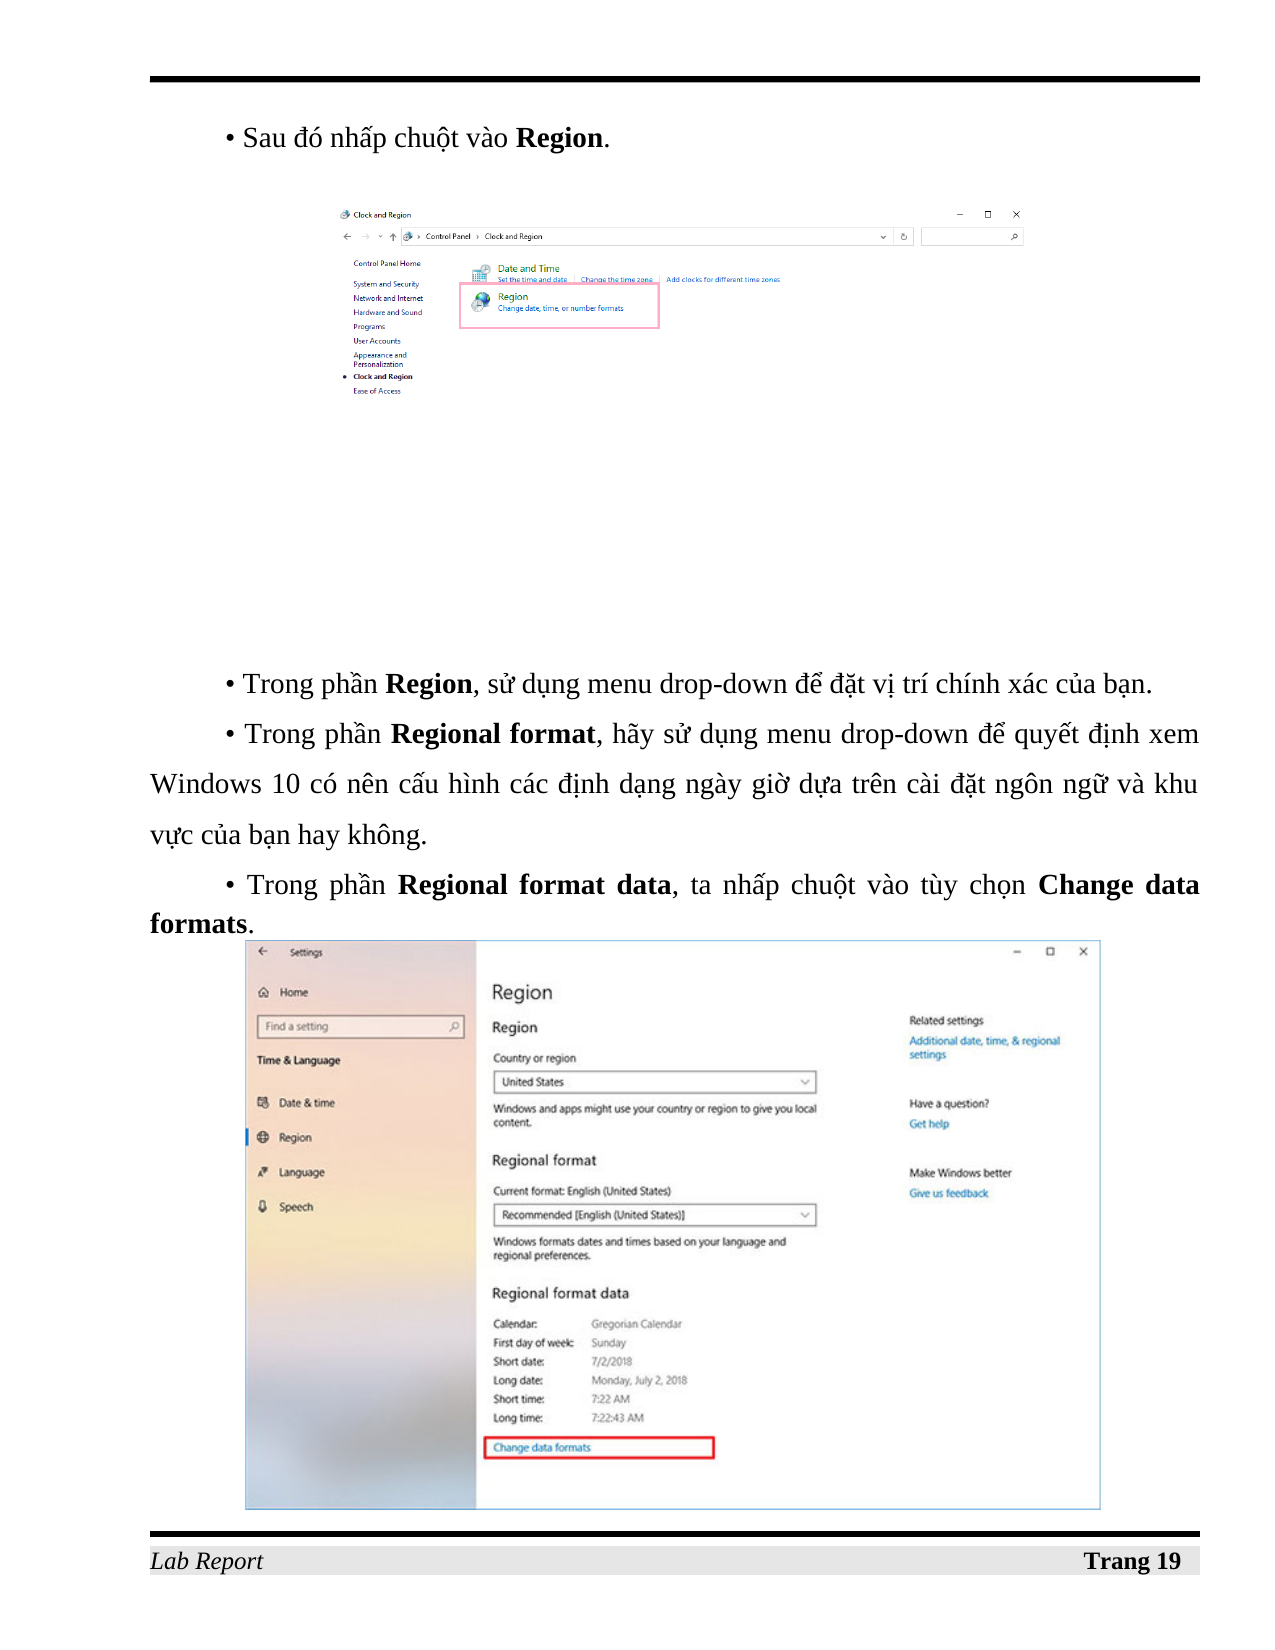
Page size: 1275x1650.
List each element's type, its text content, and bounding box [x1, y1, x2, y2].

picture [245, 940, 1101, 1510]
text • Sau đó nhấp chuột vào Region. [150, 120, 1200, 153]
text • Trong phần Regional format, hãy sử dụng menu drop-down để quyết định xem Windows 10 có nên cấu hình các định dạng ngày giờ dựa trên cài đặt ngôn ngữ và khu vực của bạn hay không. [150, 716, 1200, 850]
text • Trong phần Region, sử dụng menu drop-down để đặt vị trí chính xác của bạn. [150, 666, 1200, 699]
text • Trong phần Regional format data, ta nhấp chuột vào tùy chọn Change data formats. [150, 867, 1200, 939]
picture [339, 206, 1028, 594]
